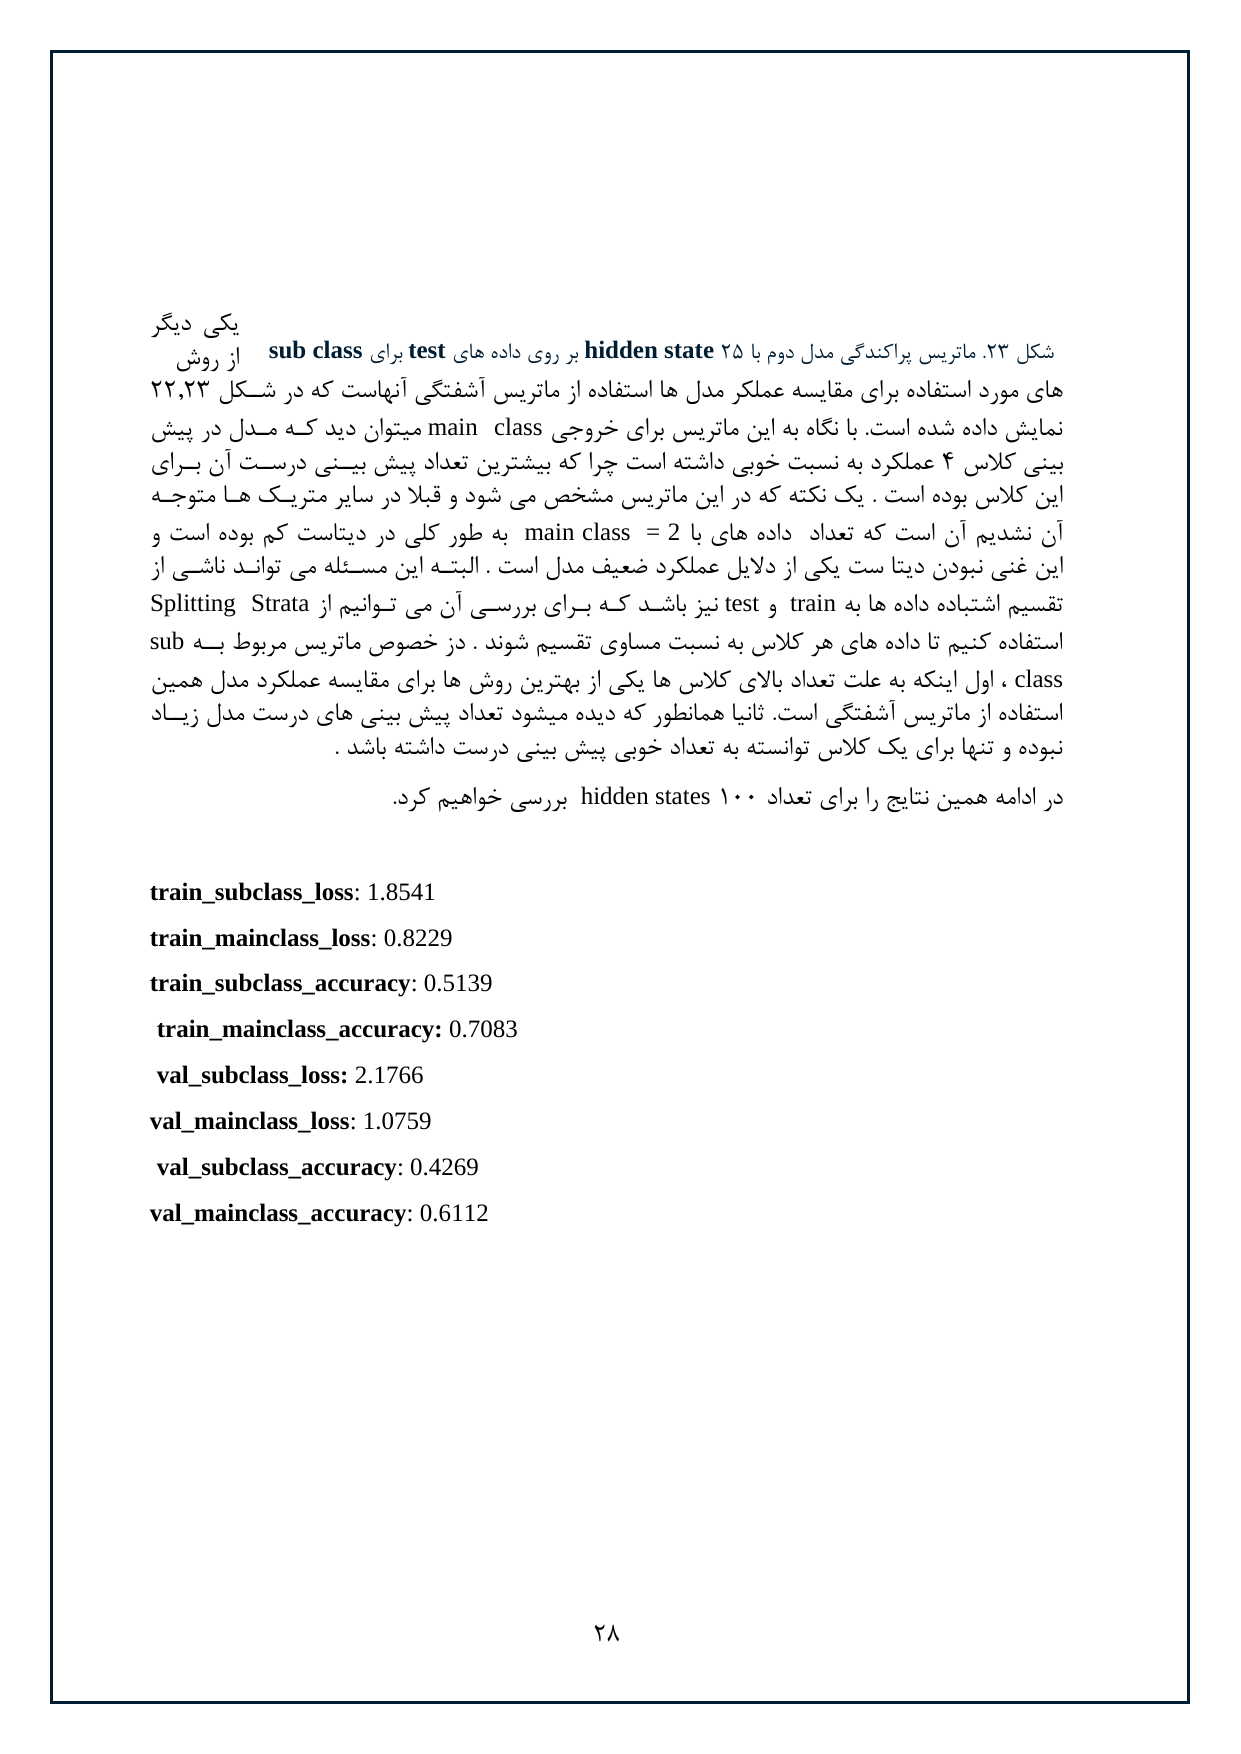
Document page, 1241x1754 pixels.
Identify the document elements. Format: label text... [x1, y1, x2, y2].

text train_subclass_accuracy: 0.5139 [150, 968, 1063, 997]
text train_mainclass_accuracy: 0.7083 [150, 1014, 1063, 1043]
text val_subclass_accuracy: 0.4269 [150, 1152, 1063, 1181]
text val_mainclass_accuracy: 0.6112 [150, 1198, 1063, 1227]
text train_subclass_loss: 1.8541 [150, 877, 1063, 906]
text val_subclass_loss: 2.1766 [150, 1060, 1063, 1089]
text یکی دیگر از روش های مورد استفاده برای مقایسه عملکر مدل ها استفاده از ماتریس آشفتگی آنهاست که در شکل 22,23 نمایش داده شده است. با نگاه به این ماتریس برای خروجی main class میتوان دید که مدل در پیش بینی کلاس 4 عملکرد به نسبت خوبی داشته است چرا که بیشترین تعداد پیش بینی درست آن برای این کلاس بوده است . یک نکته که در این ماتریس مشخص می شود و قبلا در سایر متریک ها متوجه آن نشدیم آن است که تعداد داده های با main class = 2 به طور کلی در دیتاست کم بوده است و این غنی نبودن دیتا ست یکی از دلایل عملکرد ضعیف مدل است . البته این مسئله می تواند ناشی از تقسیم اشتباده داده ها به train و test نیز باشد که برای بررسی آن می توانیم از Splitting Strata استفاده کنیم تا داده های هر کلاس به نسبت مساوی تقسیم شوند . دز خصوص ماتریس مربوط به sub class ، اول اینکه به علت تعداد بالای کلاس ها یکی از بهترین روش ها برای مقایسه عملکرد مدل همین استفاده از ماتریس آشفتگی است. ثانیا همانطور که دیده میشود تعداد پیش بینی های درست مدل زیاد نبوده و تنها برای یک کلاس توانسته به تعداد خوبی پیش بینی درست داشته باشد . [150, 312, 1063, 764]
text val_mainclass_loss: 1.0759 [150, 1106, 1063, 1135]
text در ادامه همین نتایج را برای تعداد 100 hidden states بررسی خواهیم کرد. [150, 781, 1063, 814]
text train_mainclass_loss: 0.8229 [150, 923, 1063, 952]
